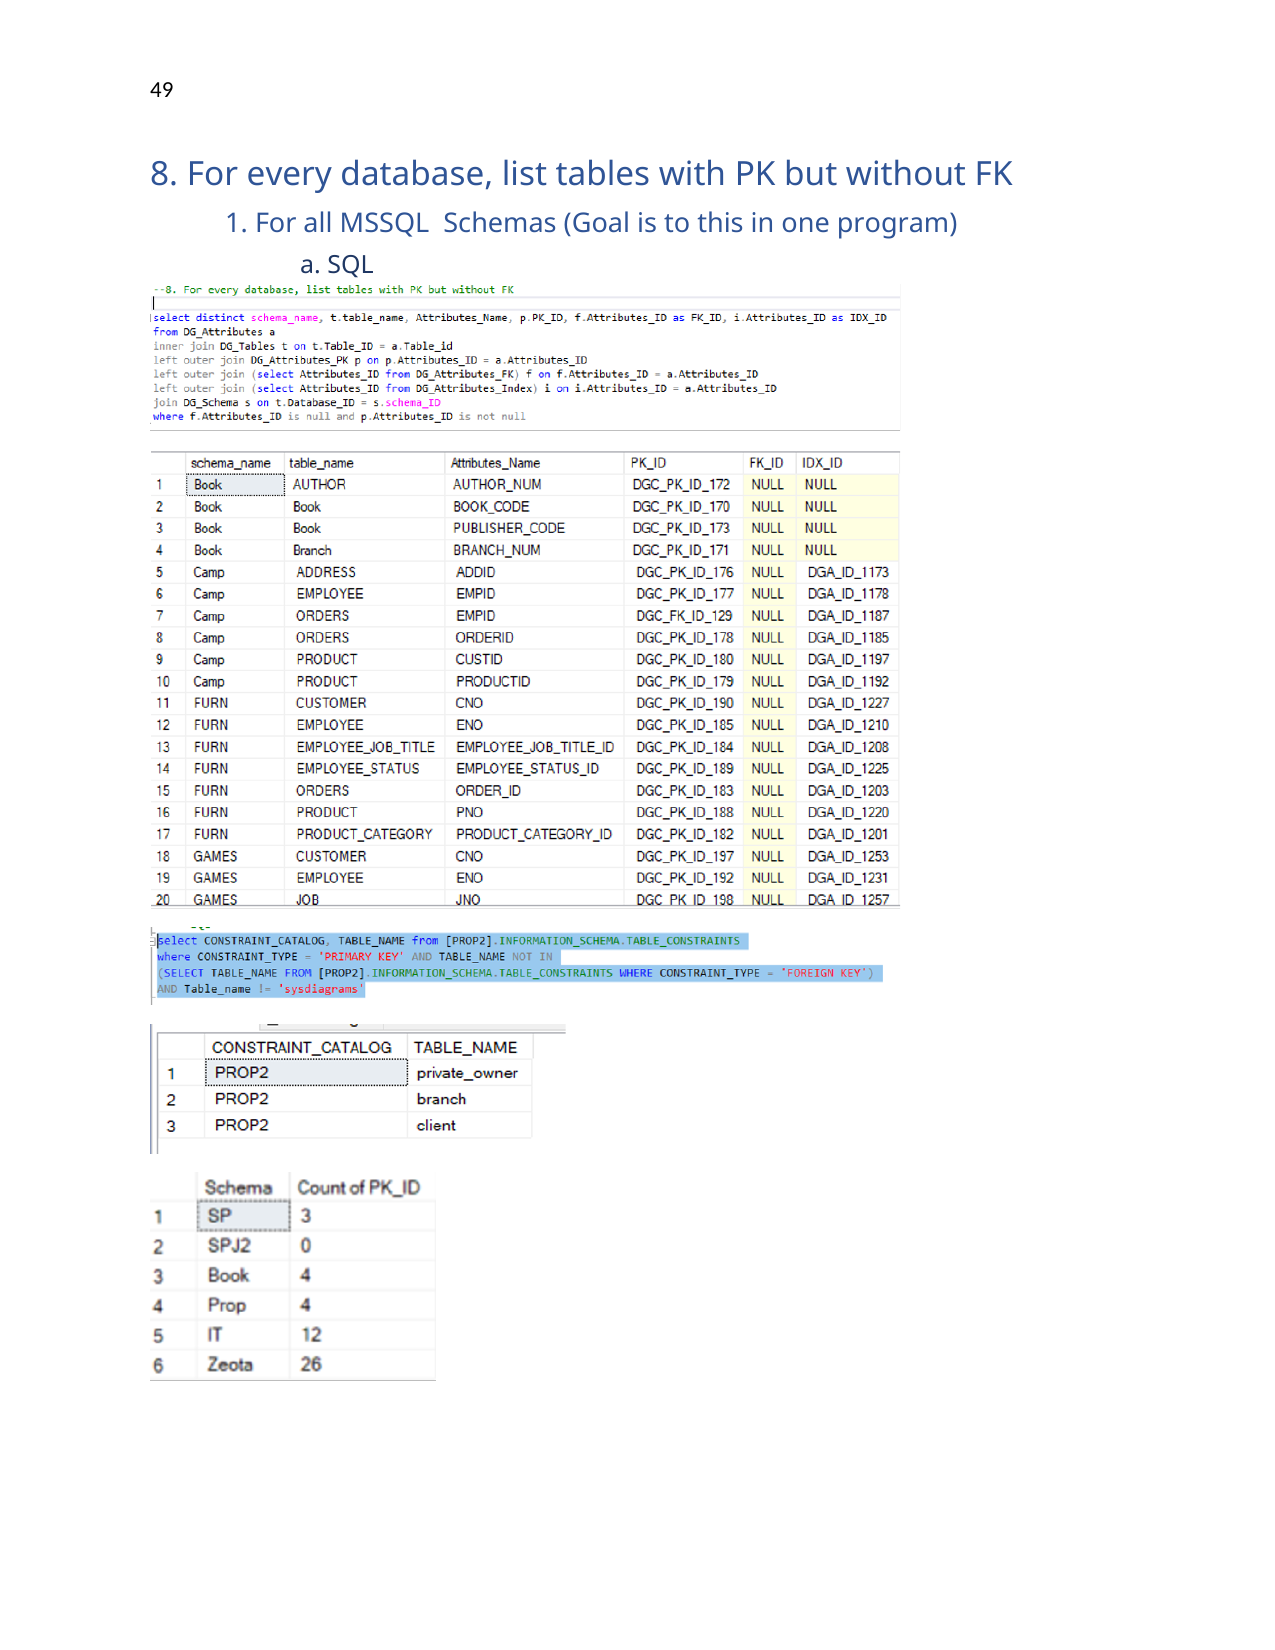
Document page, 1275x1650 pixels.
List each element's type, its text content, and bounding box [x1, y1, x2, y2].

picture [150, 1172, 436, 1381]
picture [150, 449, 901, 909]
subtitle 8. For every database, list tables with PK but without FK [150, 150, 1125, 195]
picture [150, 1023, 566, 1154]
picture [150, 927, 901, 1005]
picture [150, 283, 901, 431]
subtitle 1. For all MSSQL Schemas (Goal is to this in one program) [150, 203, 1125, 240]
subtitle a. SQL [150, 247, 1125, 281]
